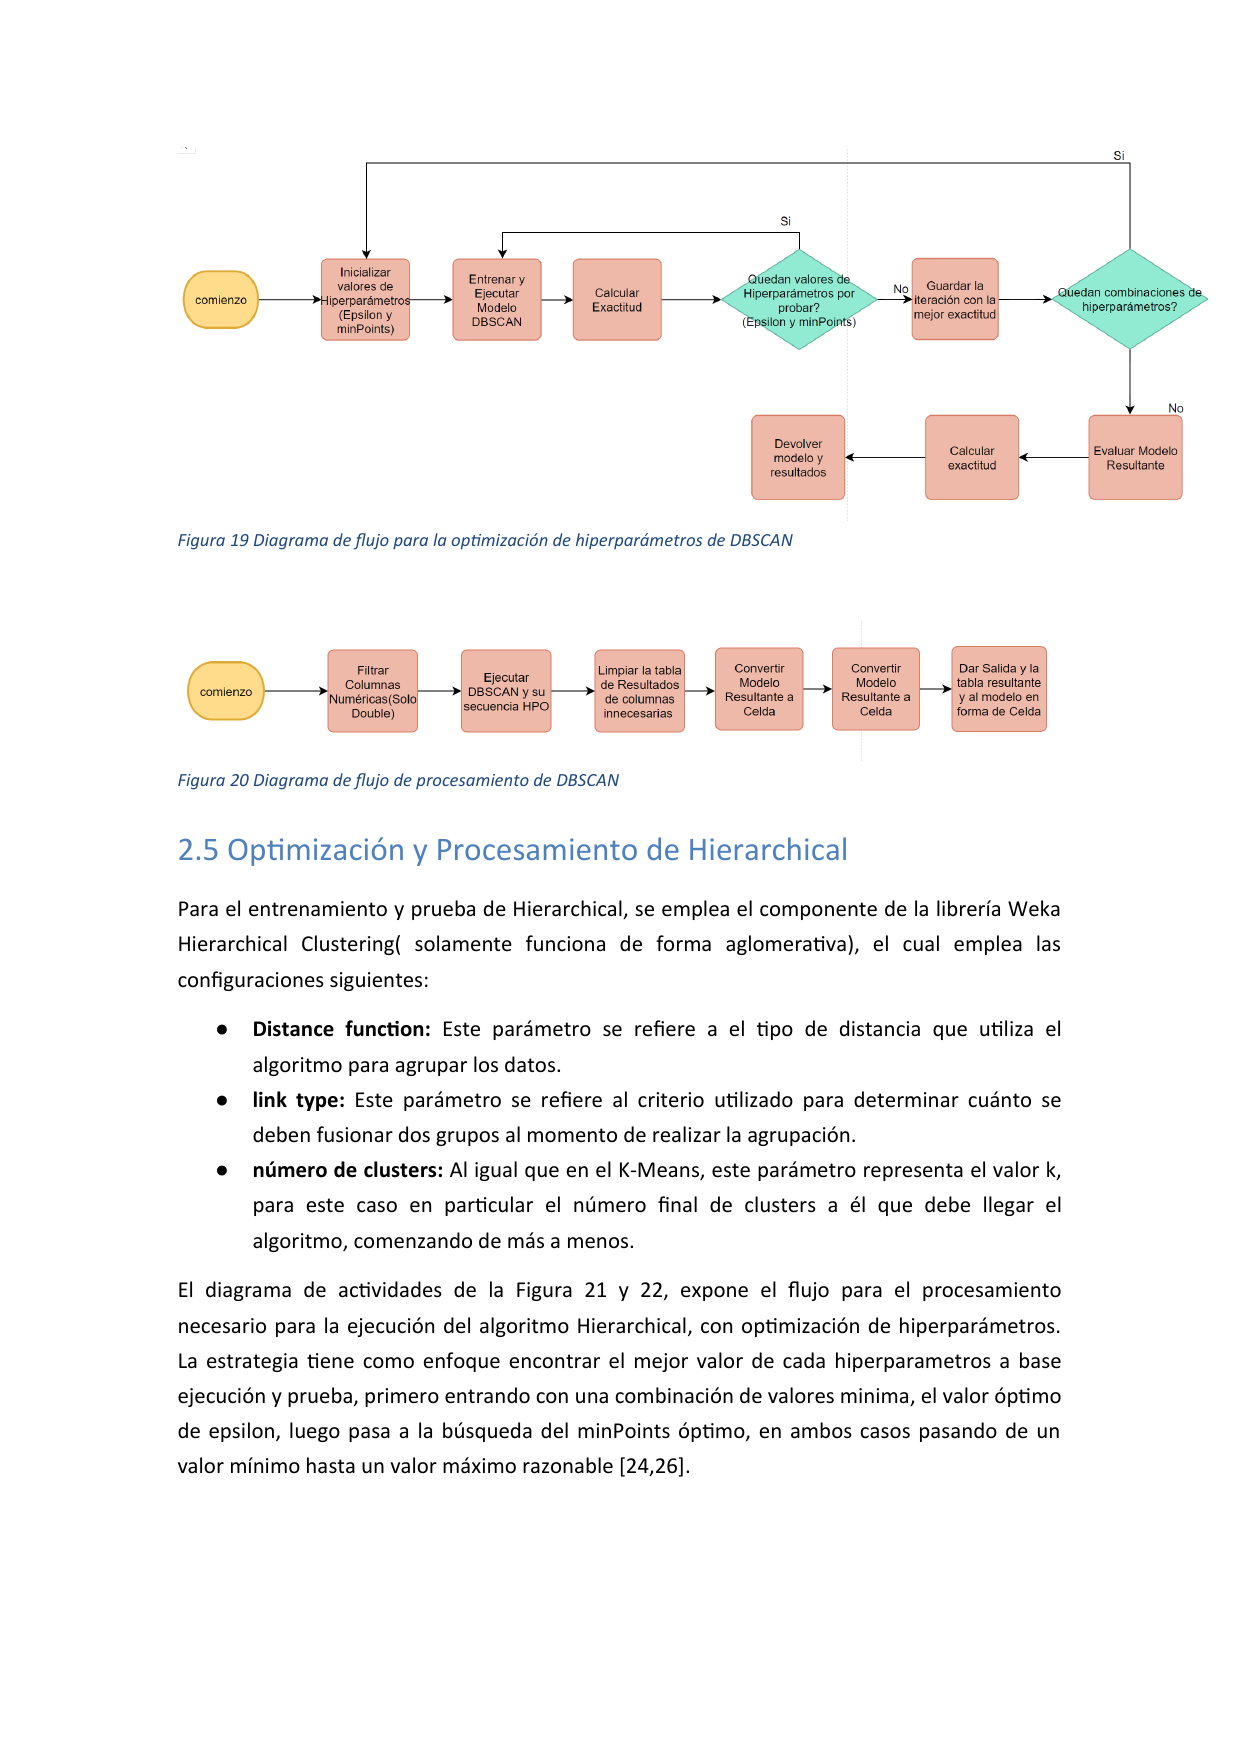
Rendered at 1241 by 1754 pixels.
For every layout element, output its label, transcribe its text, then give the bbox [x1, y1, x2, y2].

list Distance function: Este parámetro se refiere a el tipo de distancia que utiliza el algoritmo para agrupar los datos. [215, 1014, 1063, 1078]
text Para el entrenamiento y prueba de Hierarchical, se emplea el componente de la librería Weka Hierarchical Clustering( solamente funciona de forma aglomerativa), el cual emplea las configuraciones siguientes: [177, 894, 1063, 993]
list número de clusters: Al igual que en el K-Means, este parámetro representa el valor k, para este caso en particular el número final de clusters a él que debe llegar el algoritmo, comenzando de más a menos. [215, 1155, 1063, 1254]
text El diagrama de actividades de la Figura 21 y 22, expone el flujo para el procesamiento necesario para la ejecución del algoritmo Hierarchical, con optimización de hiperparámetros. La estrategia tiene como enfoque encontrar el mejor valor de cada hiperparametros a base ejecución y prueba, primero entrando con una combinación de valores minima, el valor óptimo de epsilon, luego pasa a la búsqueda del minPoints óptimo, en ambos casos pasando de un valor mínimo hasta un valor máximo razonable [24,26]. [177, 1276, 1063, 1479]
picture [177, 147, 1209, 521]
subtitle 2.5 Optimización y Procesamiento de Hierarchical [177, 828, 1063, 869]
list link type: Este parámetro se refiere al criterio utilizado para determinar cuánto se deben fusionar dos grupos al momento de realizar la agrupación. [215, 1085, 1063, 1148]
picture [177, 621, 1063, 761]
